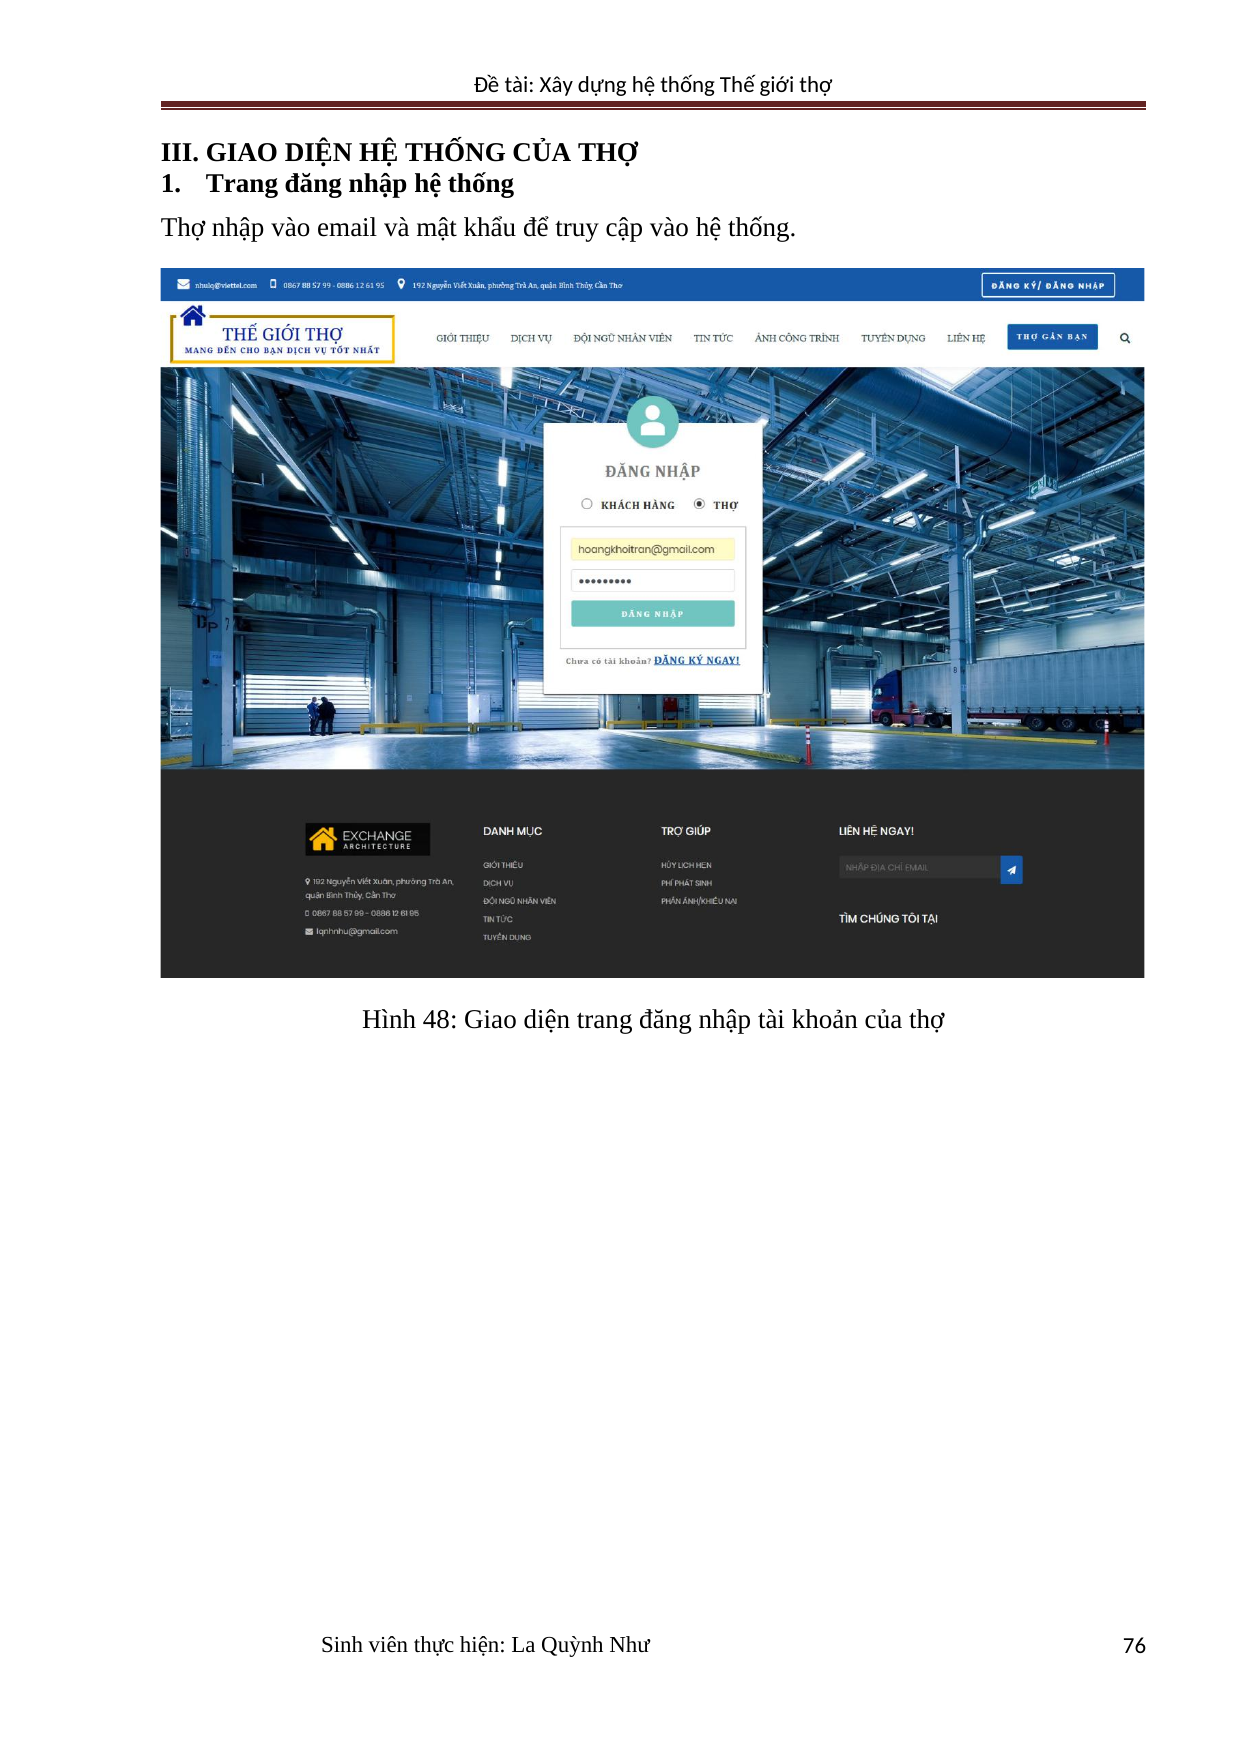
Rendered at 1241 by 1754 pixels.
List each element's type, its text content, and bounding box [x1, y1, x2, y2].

picture [160, 268, 1145, 978]
list Trang đăng nhập hệ thống [161, 167, 1146, 199]
subtitle GIAO DIỆN HỆ THỐNG CỦA THỢ [161, 136, 1146, 167]
list Hình 48: Giao diện trang đăng nhập tài khoản của thợ [161, 1003, 1146, 1034]
list Thợ nhập vào email và mật khẩu để truy cập vào hệ thống. [161, 212, 1146, 243]
